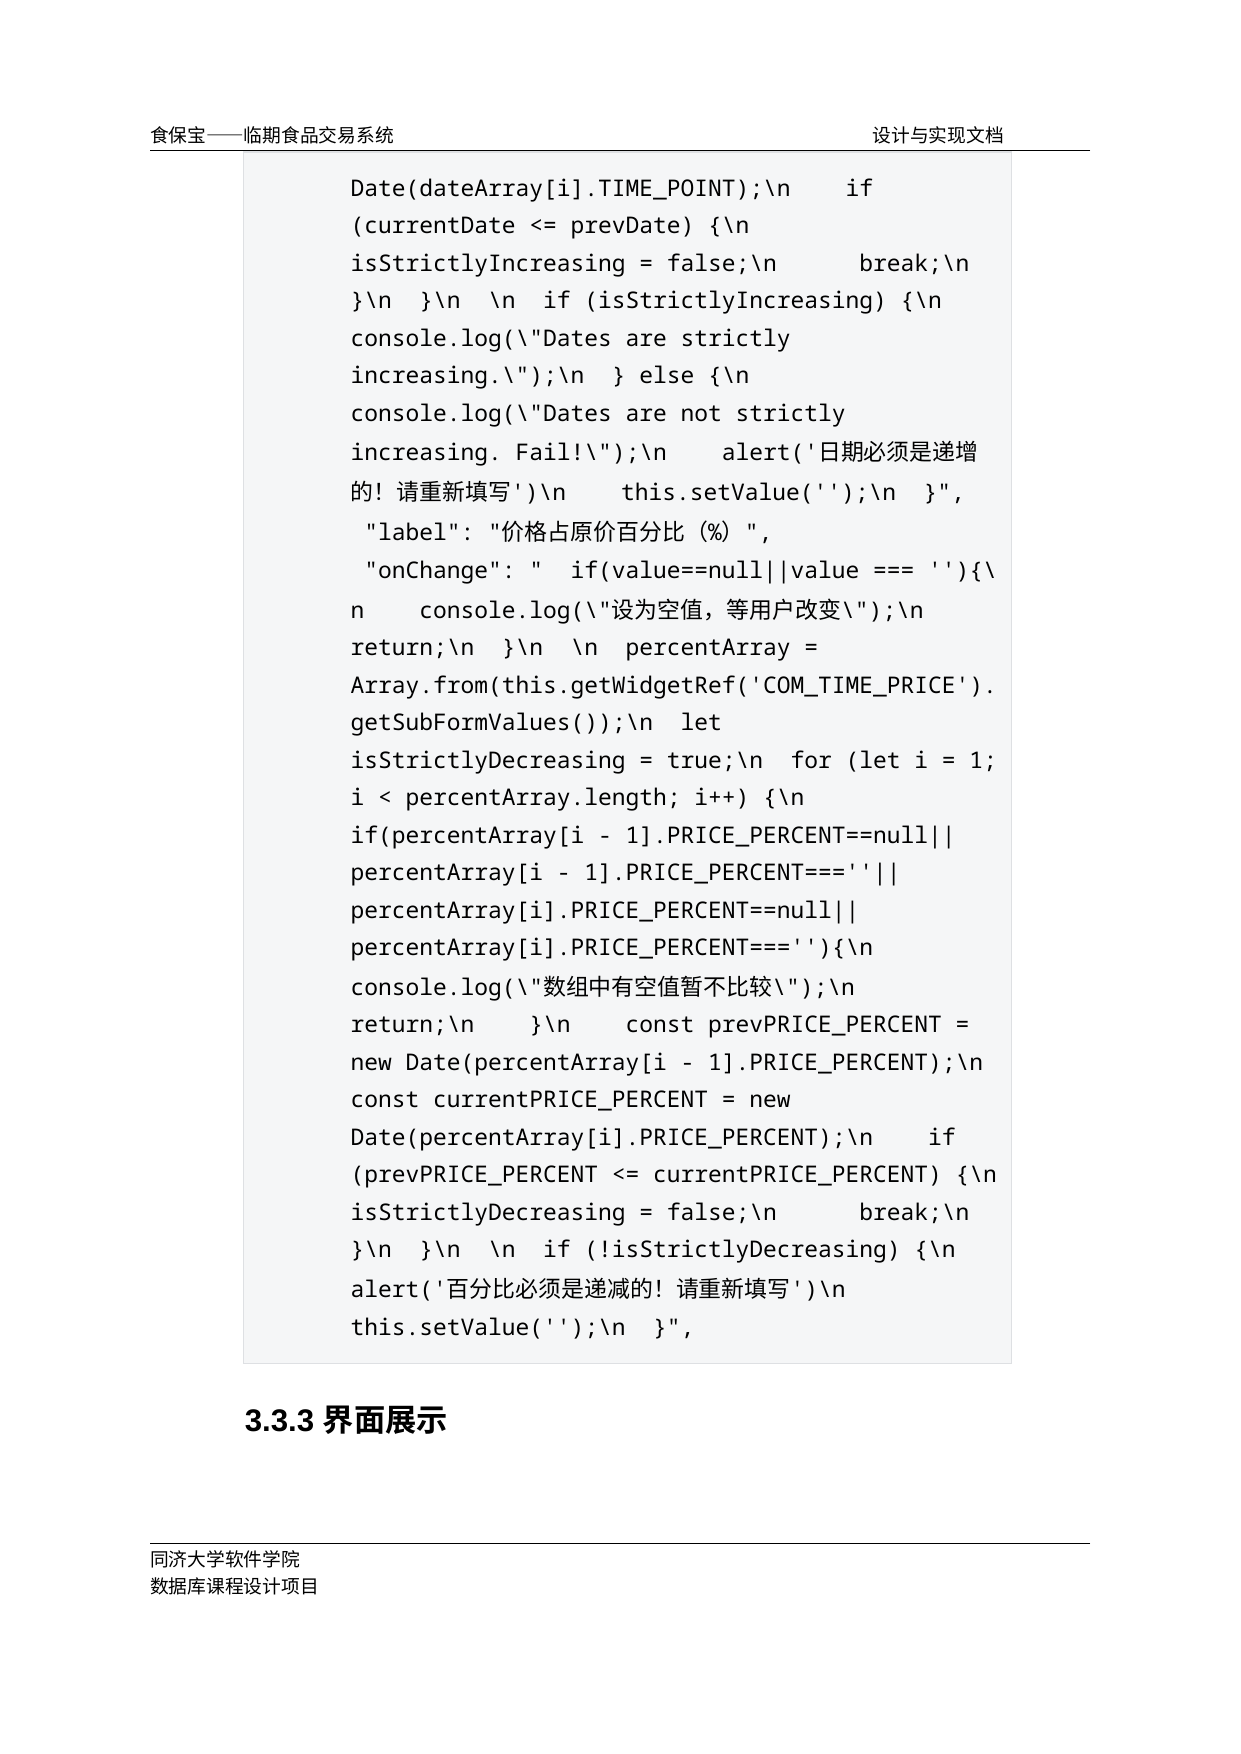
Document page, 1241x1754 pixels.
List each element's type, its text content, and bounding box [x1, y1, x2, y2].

text 3.3.3 界面展示 [244, 1396, 1090, 1441]
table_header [244, 153, 1011, 1363]
